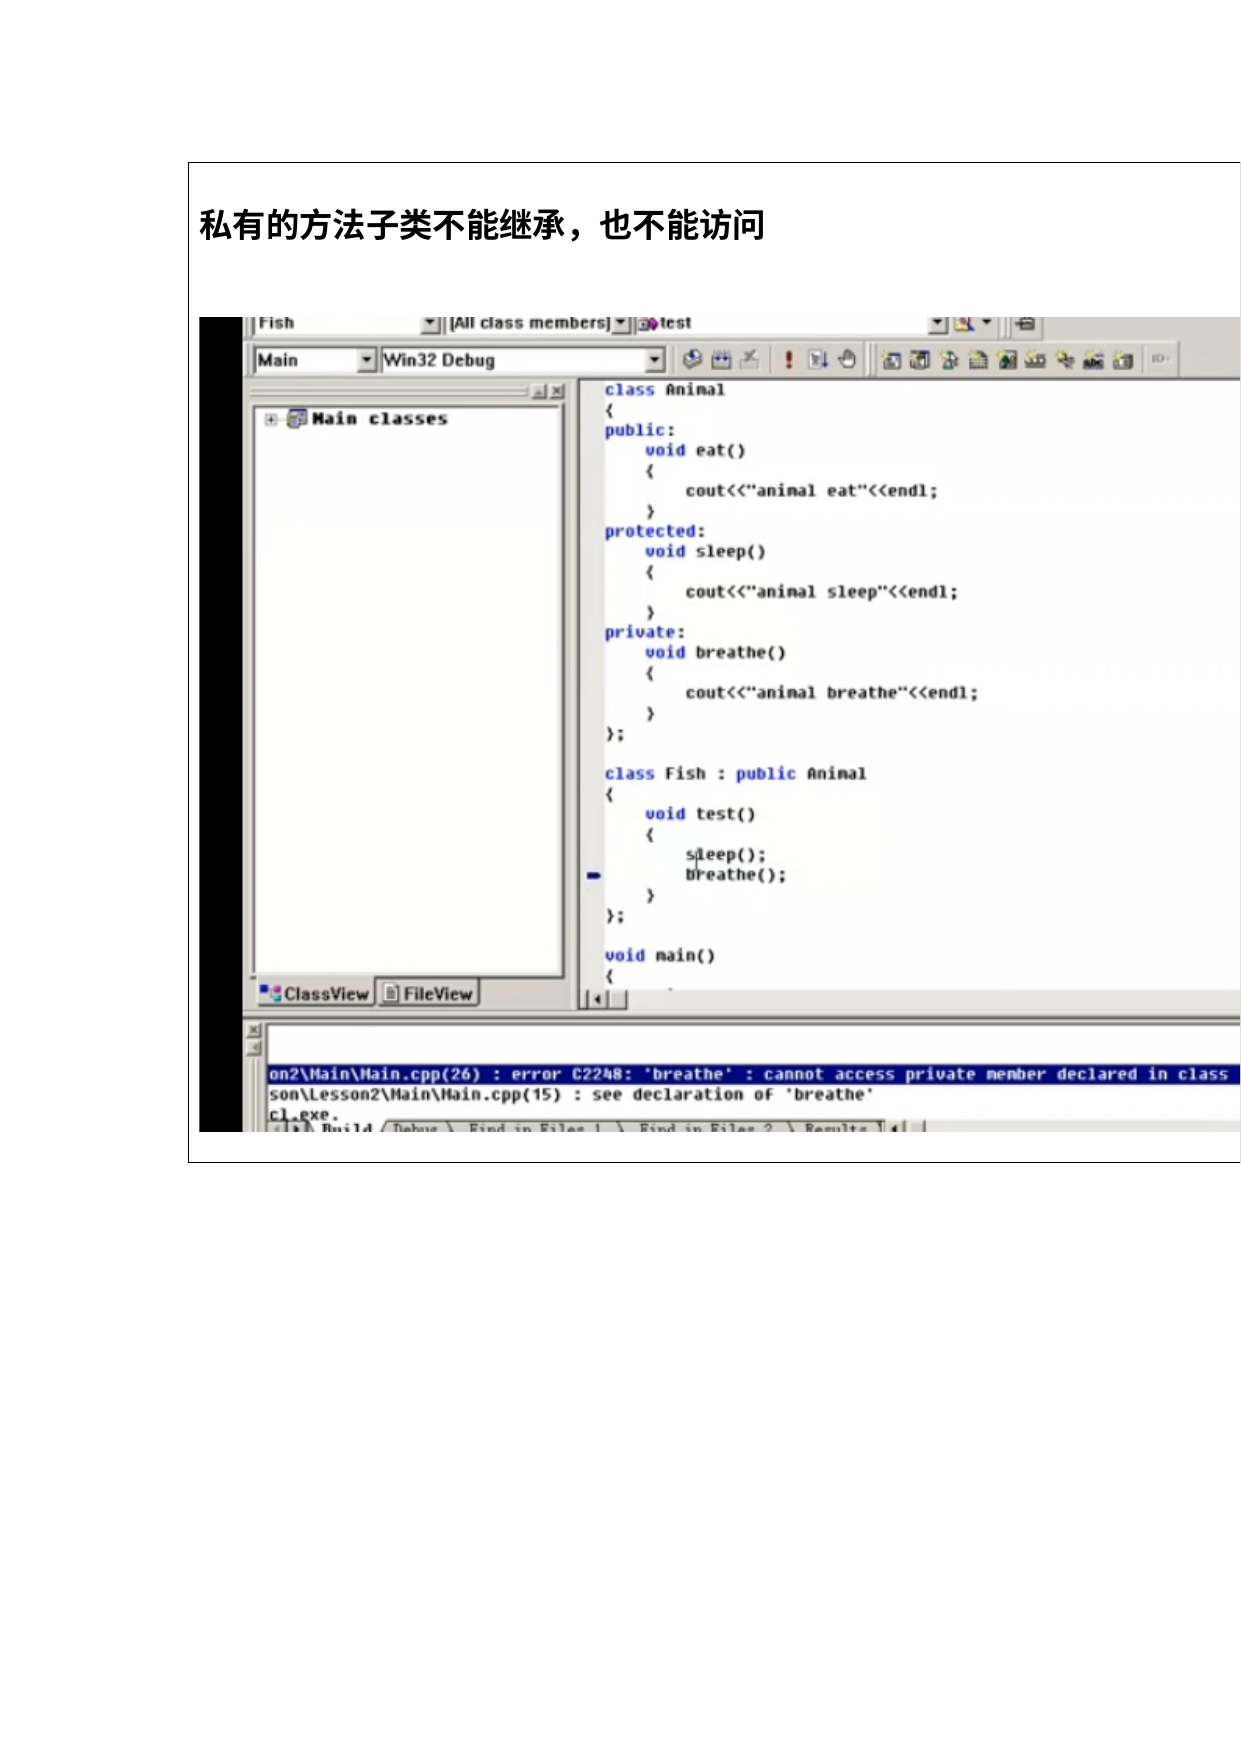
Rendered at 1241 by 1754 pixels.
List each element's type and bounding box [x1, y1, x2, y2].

table_cell [189, 163, 1240, 1162]
picture [199, 317, 1241, 1132]
